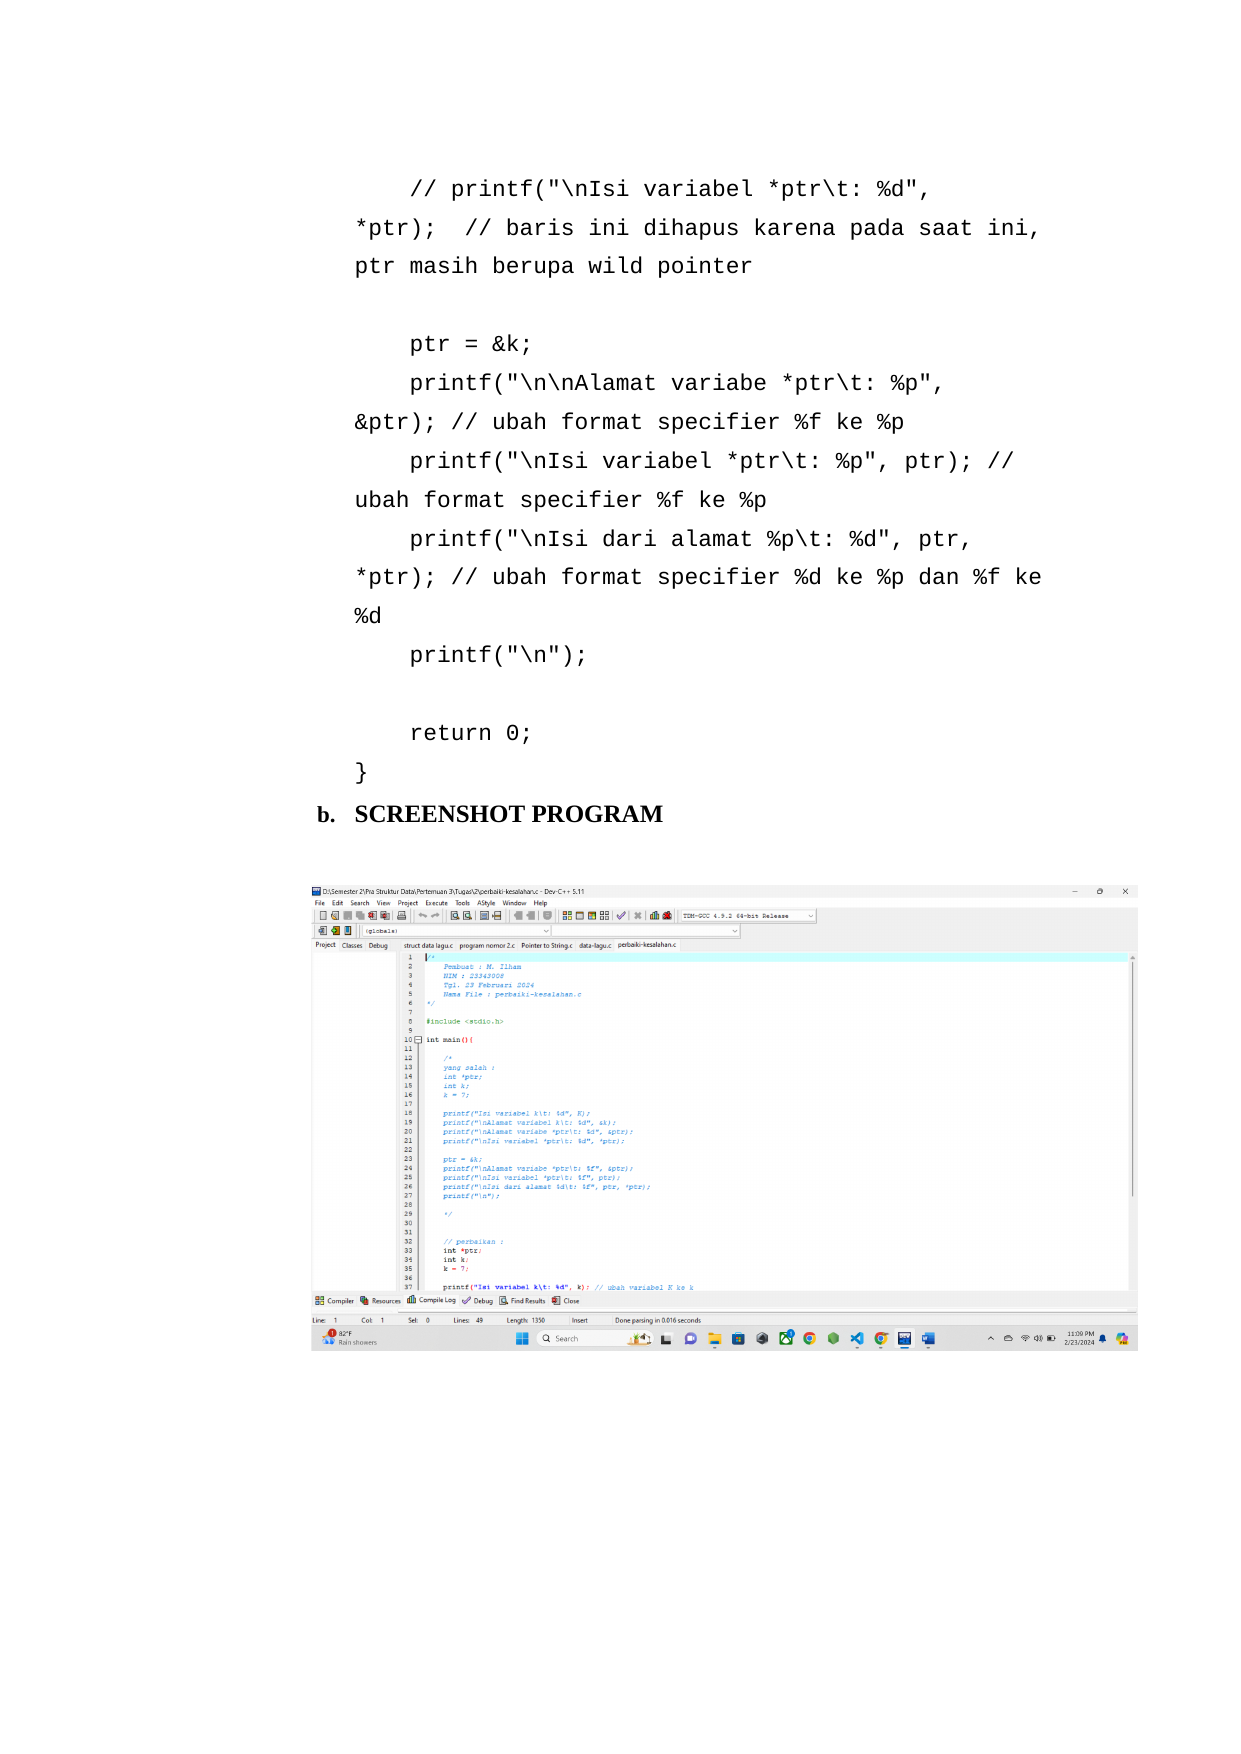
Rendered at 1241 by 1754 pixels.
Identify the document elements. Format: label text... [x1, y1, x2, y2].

list printf("\nIsi dari alamat %p\t: %d", ptr, *ptr); // ubah format specifier %d ke %p dan %f ke %d [354, 527, 1063, 631]
picture [311, 885, 1138, 1351]
list printf("\nIsi variabel *ptr\t: %p", ptr); // ubah format specifier %f ke %p [354, 449, 1063, 514]
list // printf("\nIsi variabel *ptr\t: %d", *ptr); // baris ini dihapus karena pada saat ini, ptr masih berupa wild pointer [354, 177, 1063, 281]
list ptr = &k; [354, 333, 1063, 358]
list printf("\n\nAlamat variabe *ptr\t: %p", &ptr); // ubah format specifier %f ke %p [354, 371, 1063, 436]
list return 0; [354, 721, 1063, 747]
list } [354, 760, 1063, 786]
list printf("\n"); [354, 643, 1063, 669]
list SCREENSHOT PROGRAM [317, 799, 1063, 828]
